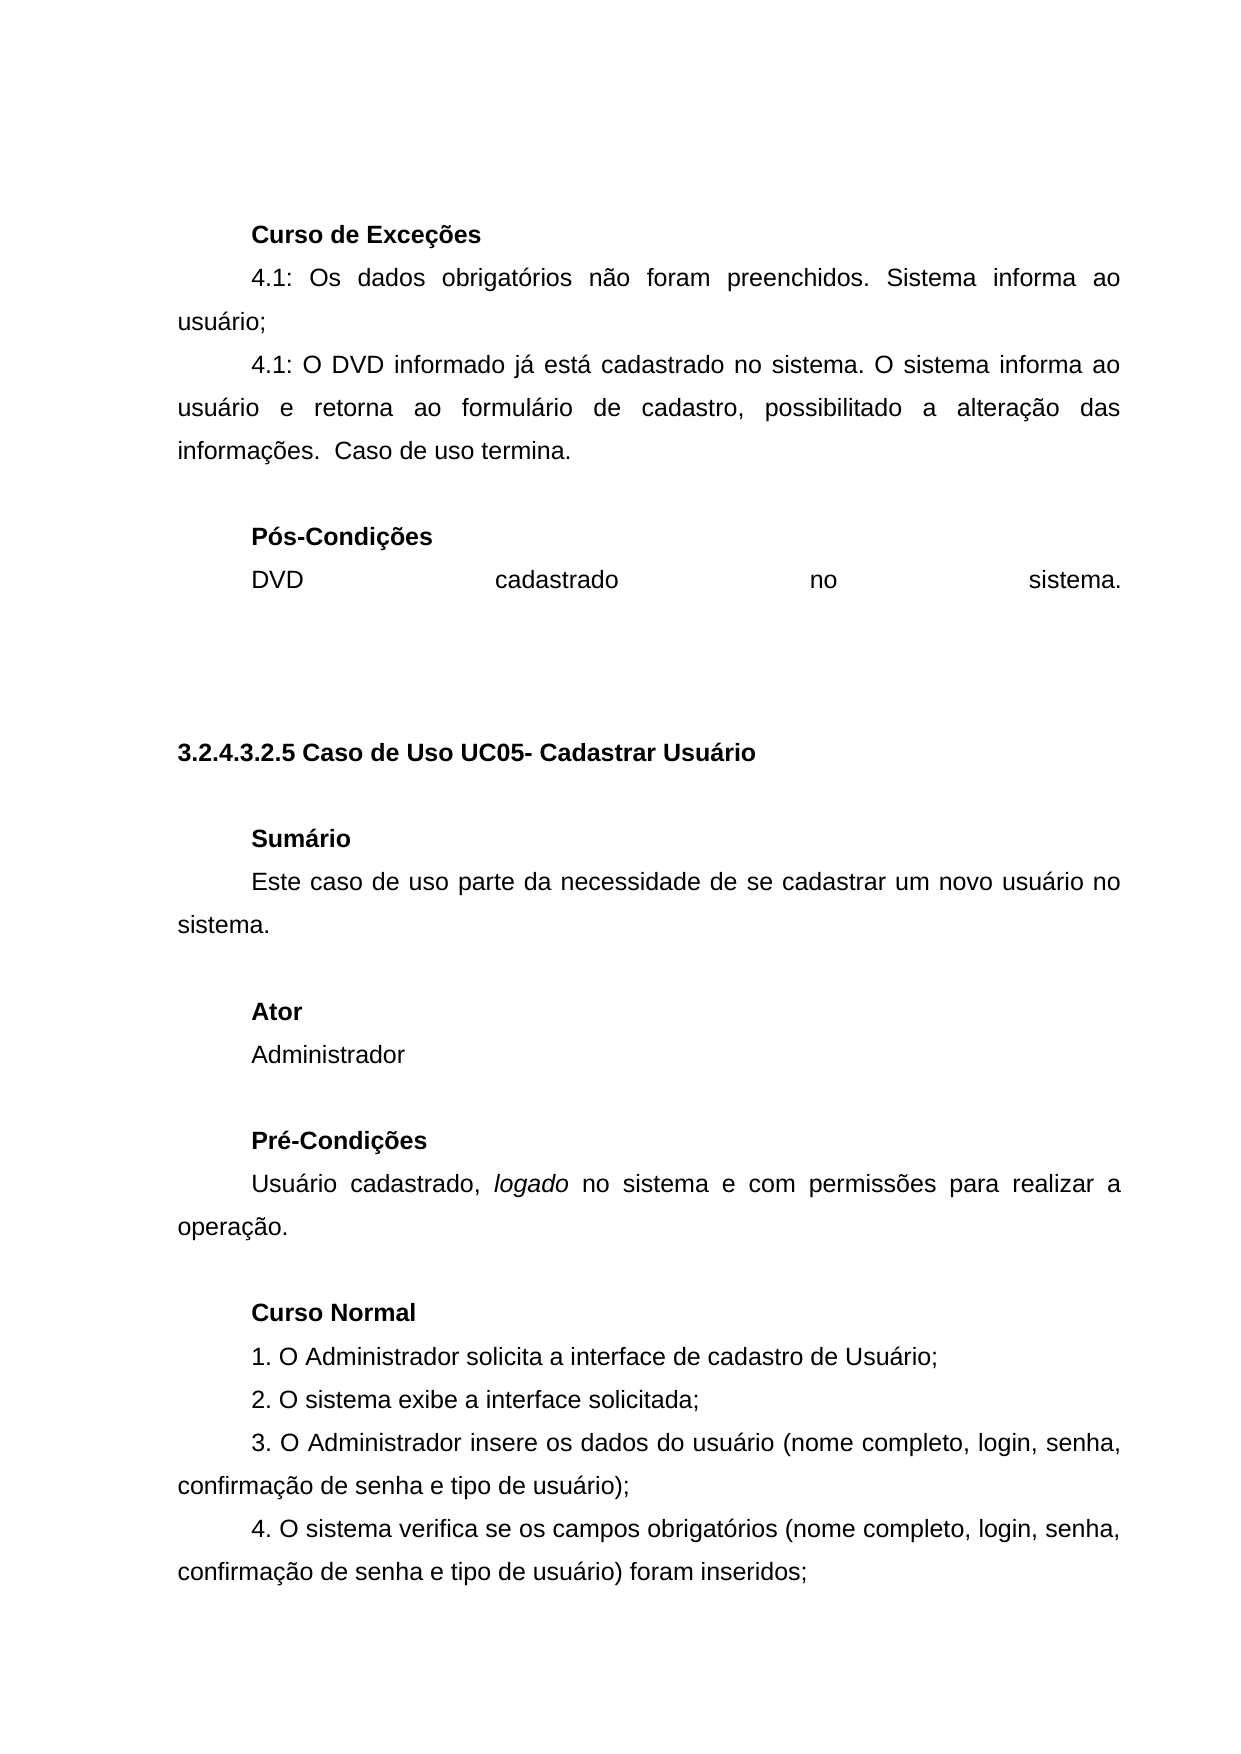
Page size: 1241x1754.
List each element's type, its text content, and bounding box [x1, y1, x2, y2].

text 4.1: O DVD informado já está cadastrado no sistema. O sistema informa ao usuário e retorna ao formulário de cadastro, possibilitado a alteração das informações. Caso de uso termina. [177, 350, 1122, 465]
text 1. O Administrador solicita a interface de cadastro de Usuário; [177, 1342, 1122, 1370]
text Este caso de uso parte da necessidade de se cadastrar um novo usuário no sistema. [177, 867, 1122, 939]
text Pré-Condições [177, 1126, 1122, 1155]
text 4.1: Os dados obrigatórios não foram preenchidos. Sistema informa ao usuário; [177, 263, 1122, 335]
text 2. O sistema exibe a interface solicitada; [177, 1385, 1122, 1413]
text DVD cadastrado no sistema. [177, 565, 1122, 637]
text Curso Normal [177, 1298, 1122, 1327]
text Administrador [177, 1040, 1122, 1068]
text Ator [177, 997, 1122, 1025]
text 3.2.4.3.2.5 Caso de Uso UC05- Cadastrar Usuário [177, 738, 1122, 767]
text Sumário [177, 824, 1122, 853]
text 3. O Administrador insere os dados do usuário (nome completo, login, senha, confirmação de senha e tipo de usuário); [177, 1428, 1122, 1500]
text 4. O sistema verifica se os campos obrigatórios (nome completo, login, senha, confirmação de senha e tipo de usuário) foram inseridos; [177, 1514, 1122, 1586]
text Usuário cadastrado, logado no sistema e com permissões para realizar a operação. [177, 1169, 1122, 1241]
text Pós-Condições [177, 522, 1122, 551]
text Curso de Exceções [177, 220, 1122, 249]
